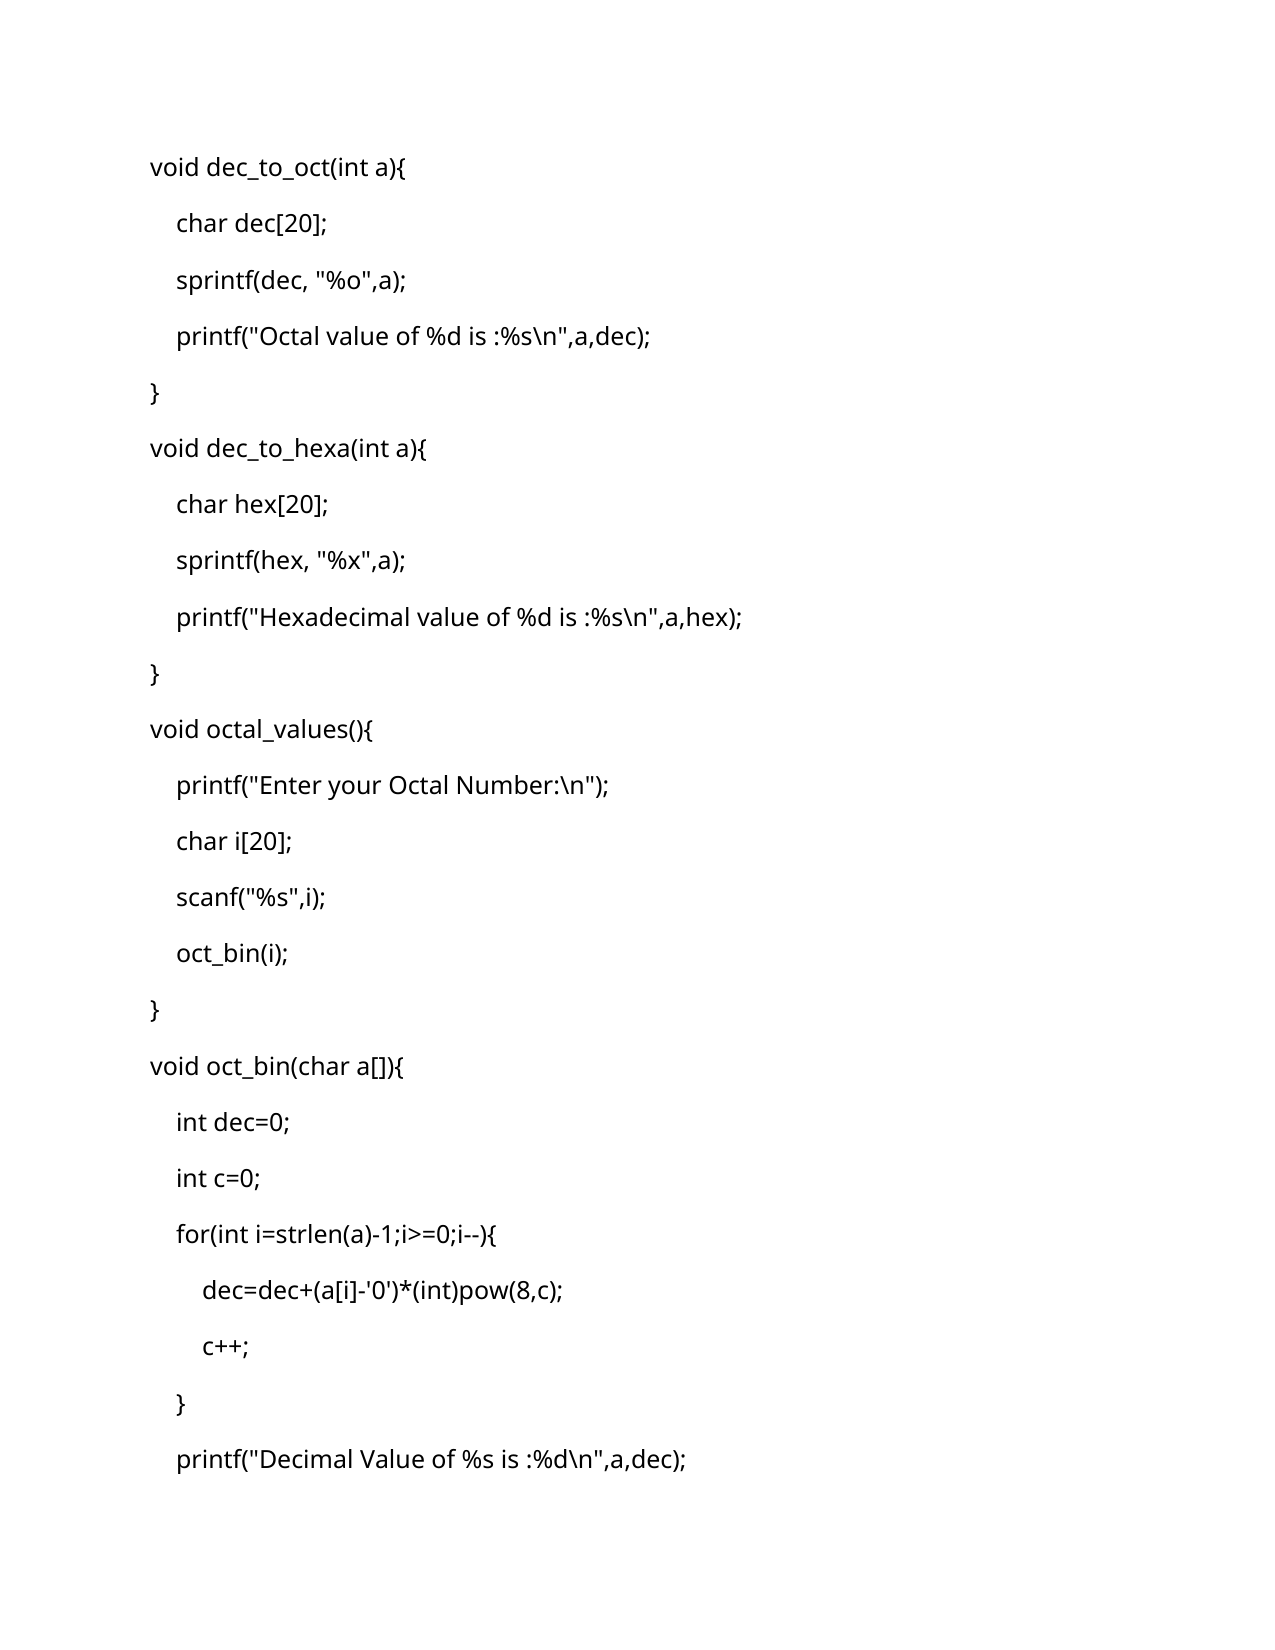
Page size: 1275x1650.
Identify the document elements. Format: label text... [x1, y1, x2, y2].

text oct_bin(i); [150, 936, 1125, 970]
text printf("Octal value of %d is :%s\n",a,dec); [150, 318, 1125, 352]
text c++; [150, 1329, 1125, 1363]
text scanf("%s",i); [150, 880, 1125, 914]
text void dec_to_oct(int a){ [150, 150, 1125, 184]
text } [150, 374, 1125, 409]
text char i[20]; [150, 824, 1125, 858]
text char dec[20]; [150, 206, 1125, 240]
text int dec=0; [150, 1104, 1125, 1138]
text printf("Enter your Octal Number:\n"); [150, 768, 1125, 802]
text void dec_to_hexa(int a){ [150, 431, 1125, 465]
text char hex[20]; [150, 487, 1125, 521]
text for(int i=strlen(a)-1;i>=0;i--){ [150, 1217, 1125, 1251]
text int c=0; [150, 1161, 1125, 1195]
text printf("Decimal Value of %s is :%d\n",a,dec); [150, 1441, 1125, 1475]
text dec=dec+(a[i]-'0')*(int)pow(8,c); [150, 1273, 1125, 1307]
text void octal_values(){ [150, 711, 1125, 746]
text } [150, 992, 1125, 1026]
text } [150, 1385, 1125, 1419]
text void oct_bin(char a[]){ [150, 1048, 1125, 1082]
text sprintf(dec, "%o",a); [150, 262, 1125, 296]
text printf("Hexadecimal value of %d is :%s\n",a,hex); [150, 599, 1125, 633]
text sprintf(hex, "%x",a); [150, 543, 1125, 577]
text } [150, 655, 1125, 689]
